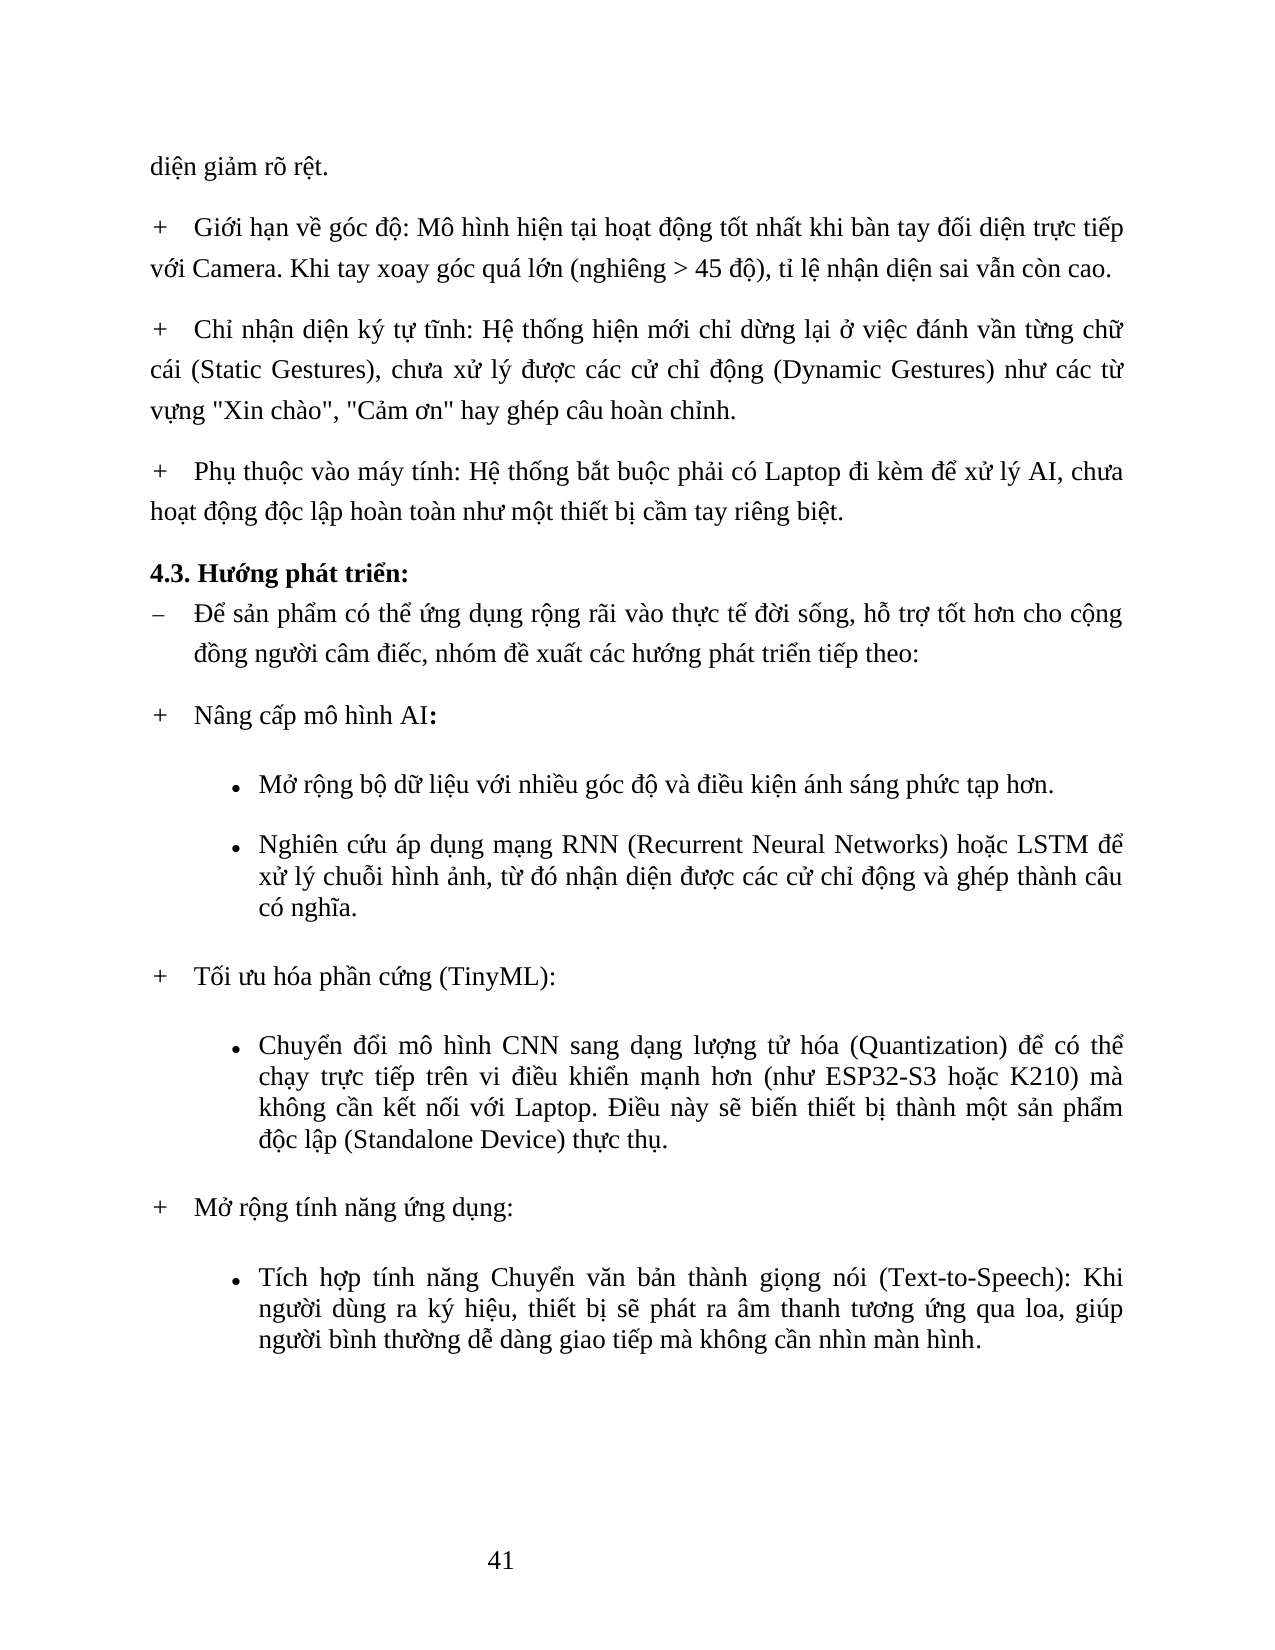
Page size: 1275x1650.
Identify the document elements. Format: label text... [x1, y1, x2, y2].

list Tối ưu hóa phần cứng (TinyML): [150, 960, 1125, 991]
list Chuyển đổi mô hình CNN sang dạng lượng tử hóa (Quantization) để có thể chạy trực tiếp trên vi điều khiển mạnh hơn (như ESP32-S3 hoặc K210) mà không cần kết nối với Laptop. Điều này sẽ biến thiết bị thành một sản phẩm độc lập (Standalone Device) thực thụ. [231, 1029, 1125, 1154]
list Nghiên cứu áp dụng mạng RNN (Recurrent Neural Networks) hoặc LSTM để xử lý chuỗi hình ảnh, từ đó nhận diện được các cử chỉ động và ghép thành câu có nghĩa. [231, 829, 1125, 922]
list Mở rộng bộ dữ liệu với nhiều góc độ và điều kiện ánh sáng phức tạp hơn. [231, 768, 1125, 799]
subtitle Hướng phát triển: [150, 557, 1125, 588]
list Giới hạn về góc độ: Mô hình hiện tại hoạt động tốt nhất khi bàn tay đối diện trực tiếp với Camera. Khi tay xoay góc quá lớn (nghiêng > 45 độ), tỉ lệ nhận diện sai vẫn còn cao. [150, 211, 1125, 283]
list Tích hợp tính năng Chuyển văn bản thành giọng nói (Text-to-Speech): Khi người dùng ra ký hiệu, thiết bị sẽ phát ra âm thanh tương ứng qua loa, giúp người bình thường dễ dàng giao tiếp mà không cần nhìn màn hình. [231, 1261, 1125, 1354]
list Phụ thuộc vào máy tính: Hệ thống bắt buộc phải có Laptop đi kèm để xử lý AI, chưa hoạt động độc lập hoàn toàn như một thiết bị cầm tay riêng biệt. [150, 455, 1125, 527]
list Để sản phẩm có thể ứng dụng rộng rãi vào thực tế đời sống, hỗ trợ tốt hơn cho cộng đồng người câm điếc, nhóm đề xuất các hướng phát triển tiếp theo: [150, 597, 1125, 669]
list Chỉ nhận diện ký tự tĩnh: Hệ thống hiện mới chỉ dừng lại ở việc đánh vần từng chữ cái (Static Gestures), chưa xử lý được các cử chỉ động (Dynamic Gestures) như các từ vựng "Xin chào", "Cảm ơn" hay ghép câu hoàn chỉnh. [150, 313, 1125, 425]
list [150, 150, 1125, 181]
list Mở rộng tính năng ứng dụng: [150, 1191, 1125, 1223]
list Nâng cấp mô hình AI: [150, 699, 1125, 730]
